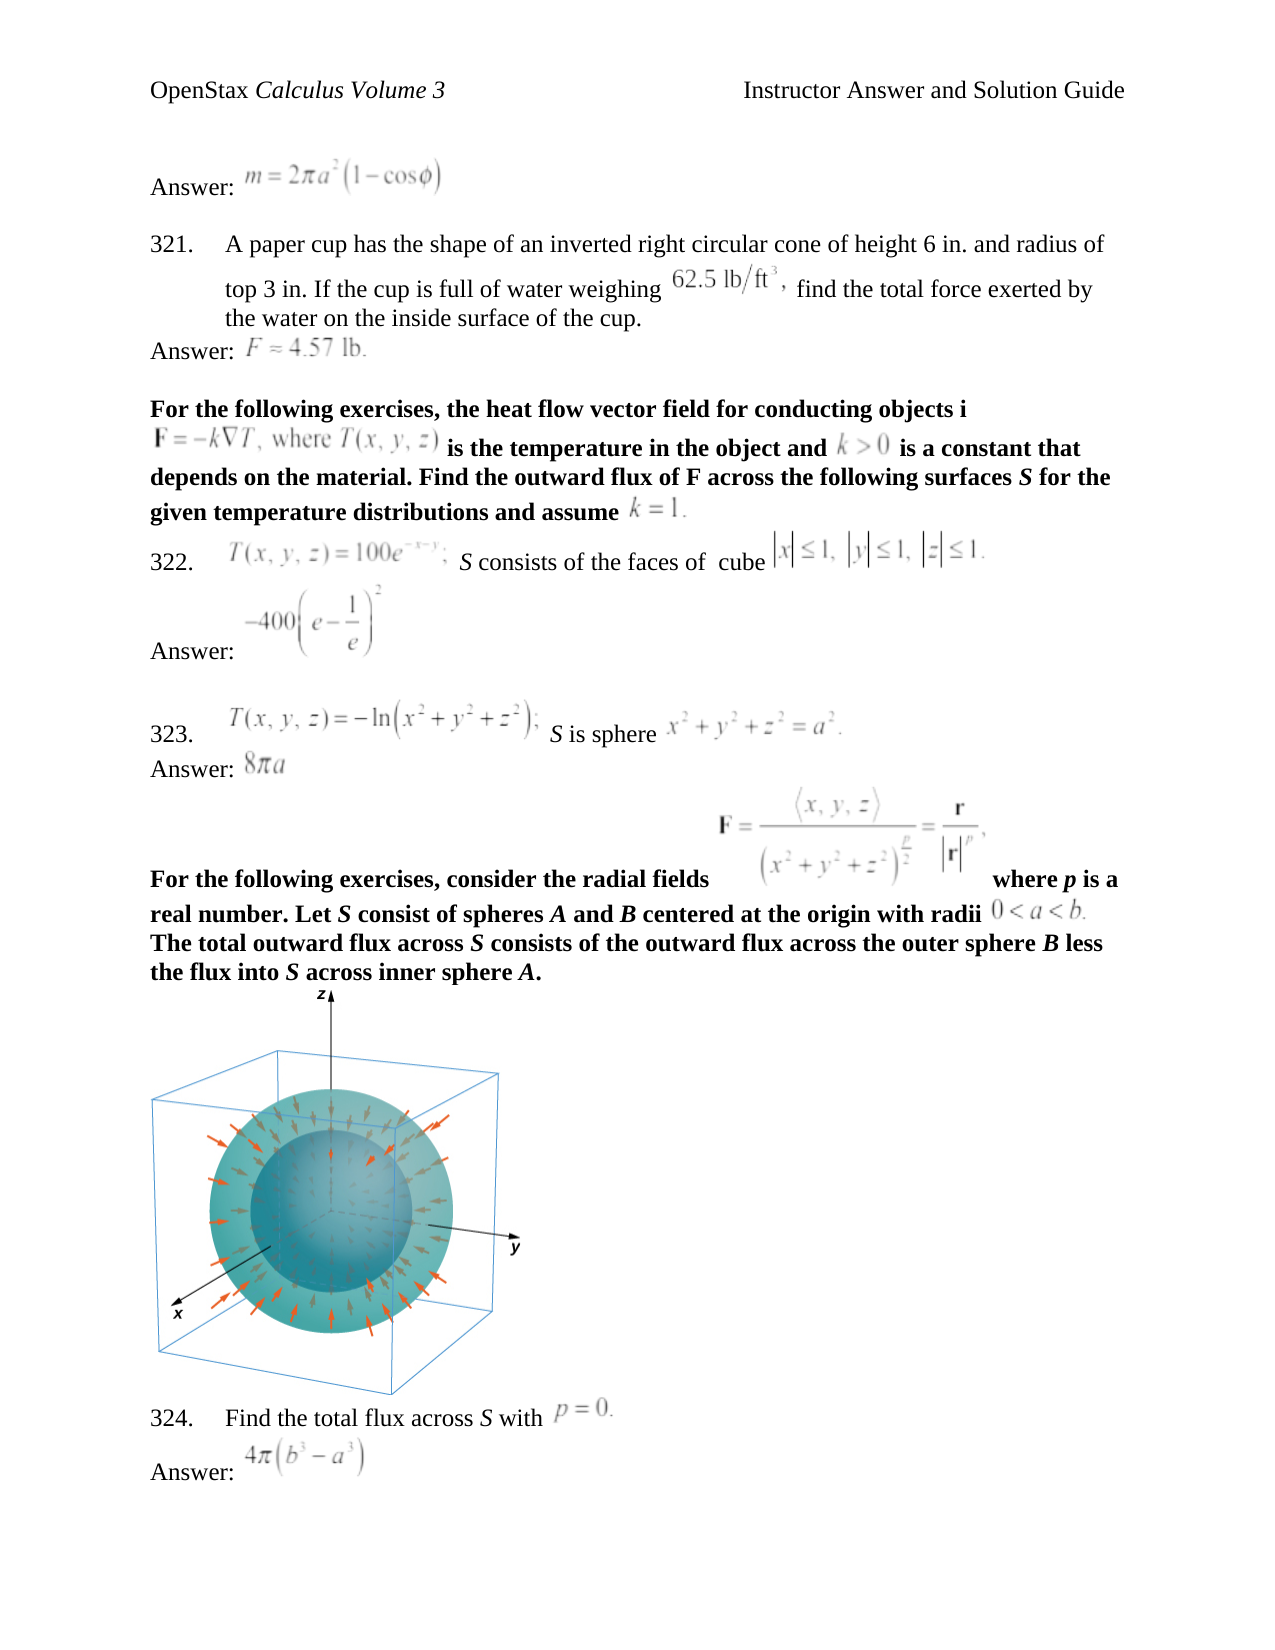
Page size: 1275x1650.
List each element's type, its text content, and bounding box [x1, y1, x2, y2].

text Answer: [150, 748, 1125, 783]
list S consists of the faces of cube [150, 526, 1125, 575]
list Find the total flux across S with [150, 1395, 1125, 1432]
picture [150, 985, 521, 1395]
text Answer: [150, 150, 1125, 201]
text Answer: [150, 1432, 1125, 1485]
text Answer: [150, 331, 1125, 365]
text For the following exercises, the heat flow vector field for conducting objects i is the temperature in the object and is a constant that depends on the material. Find the outward flux of F across the following surfaces S for the given temperature distributions and assume [150, 394, 1125, 526]
text Answer: [150, 575, 1125, 665]
list S is sphere [150, 694, 1125, 748]
text For the following exercises, consider the radial fields where p is a real number. Let S consist of spheres A and B centered at the origin with radii The total outward flux across S consists of the outward flux across the outer sphere B less the flux into S across inner sphere A. [150, 783, 1125, 986]
list A paper cup has the shape of an inverted right circular cone of height 6 in. and radius of top 3 in. If the cup is full of water weighing find the total force exerted by the water on the inside surface of the cup. [150, 229, 1125, 331]
